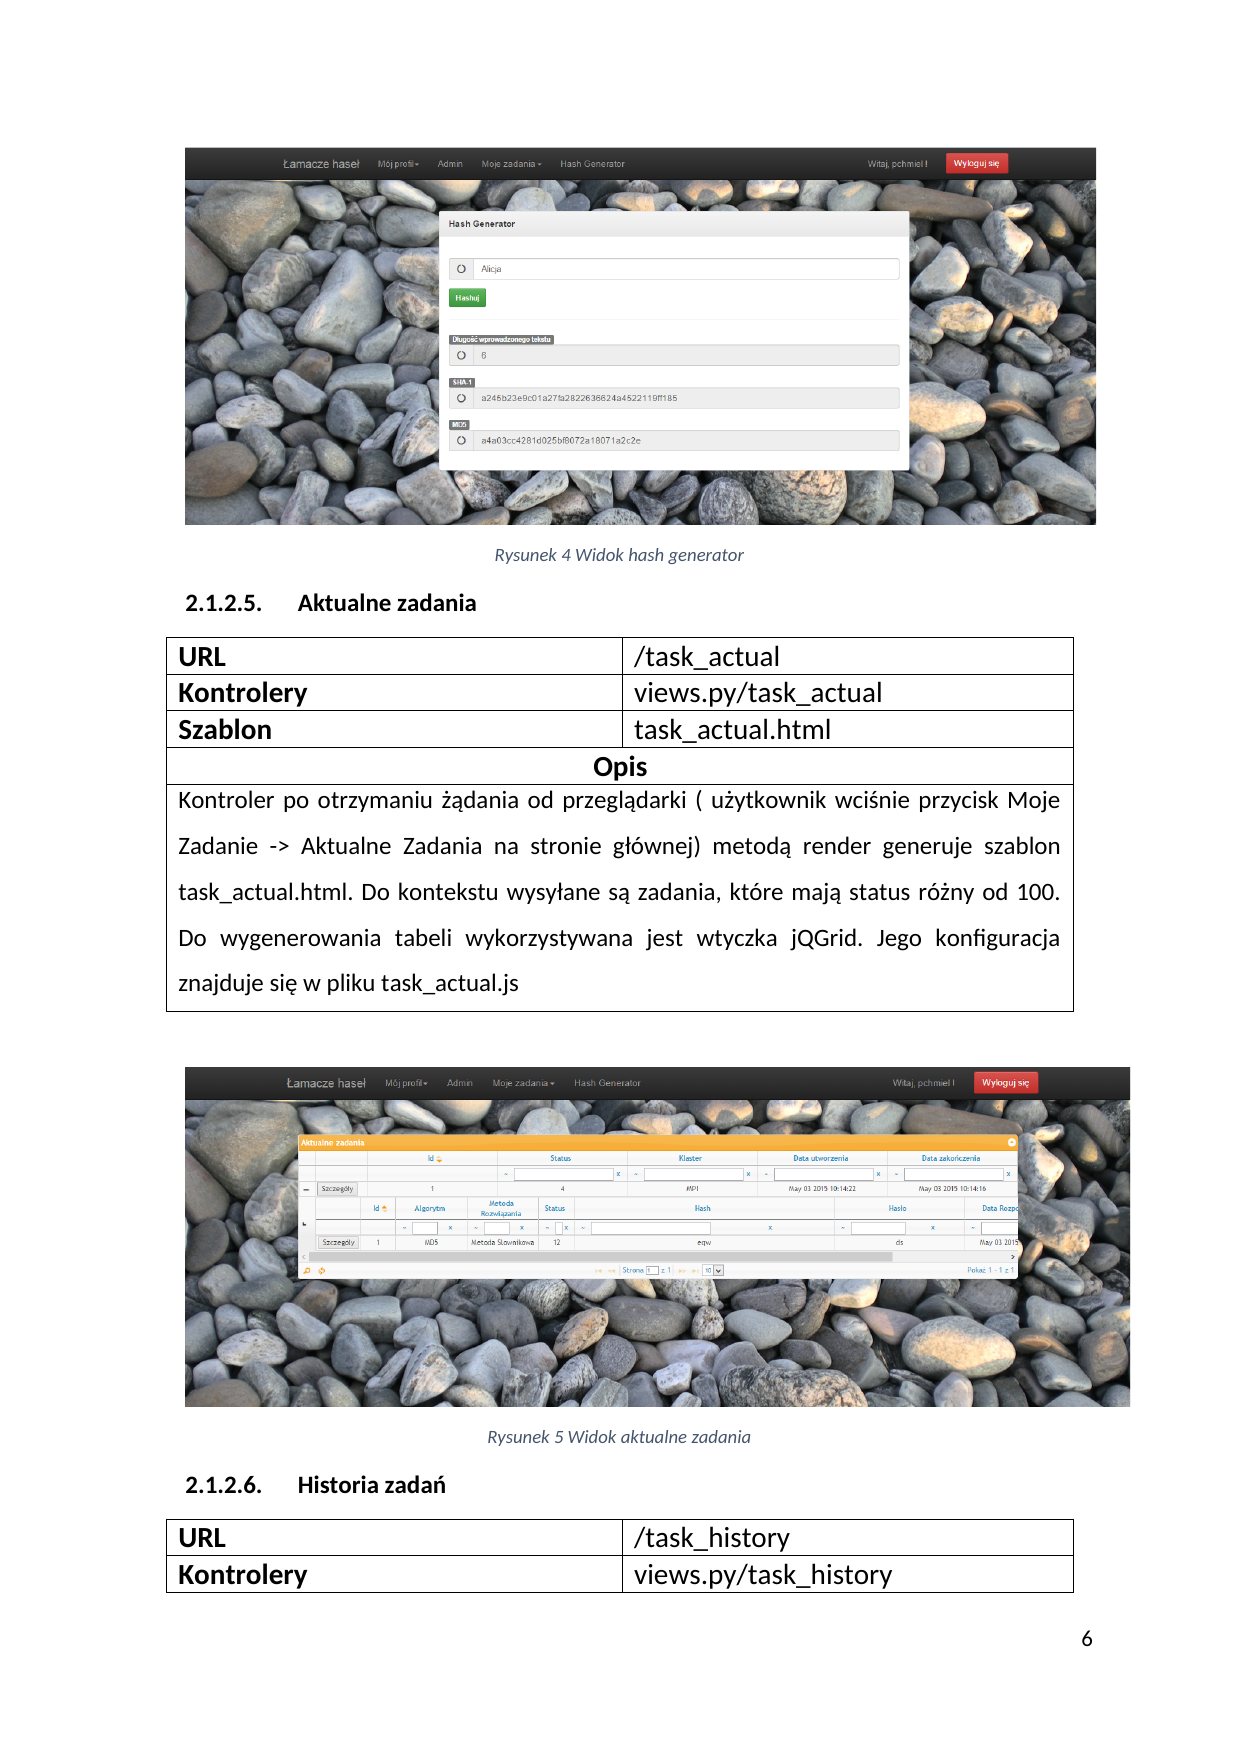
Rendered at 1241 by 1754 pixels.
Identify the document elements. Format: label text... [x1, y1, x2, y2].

text Rysunek 4 Widok hash generator [148, 543, 1093, 566]
table_cell Kontroler po otrzymaniu żądania od przeglądarki ( użytkownik wciśnie przycisk Moje Zadanie -> Aktualne Zadania na stronie głównej) metodą render generuje szablon task_actual.html. Do kontekstu wysyłane są zadania, które mają status różny od 100. Do wygenerowania tabeli wykorzystywana jest wtyczka jQGrid. Jego konfiguracja znajduje się w pliku task_actual.js [167, 785, 1073, 1011]
table_cell views.py/task_actual [623, 675, 1073, 710]
table_cell Opis [167, 748, 1073, 783]
table_header /task_history [623, 1520, 1073, 1555]
table_header /task_actual [623, 638, 1073, 673]
table_header URL [167, 638, 622, 673]
picture [185, 1067, 1131, 1407]
table_cell Kontrolery [167, 1556, 622, 1592]
table_cell task_actual.html [623, 711, 1073, 747]
text Rysunek 5 Widok aktualne zadania [148, 1425, 1093, 1448]
table_cell views.py/task_history [623, 1556, 1073, 1592]
table_cell Kontrolery [167, 675, 622, 710]
table_cell Szablon [167, 711, 622, 747]
list Aktualne zadania [185, 587, 1093, 618]
list Historia zadań [185, 1469, 1093, 1499]
table_header URL [167, 1520, 622, 1555]
picture [185, 147, 1097, 525]
